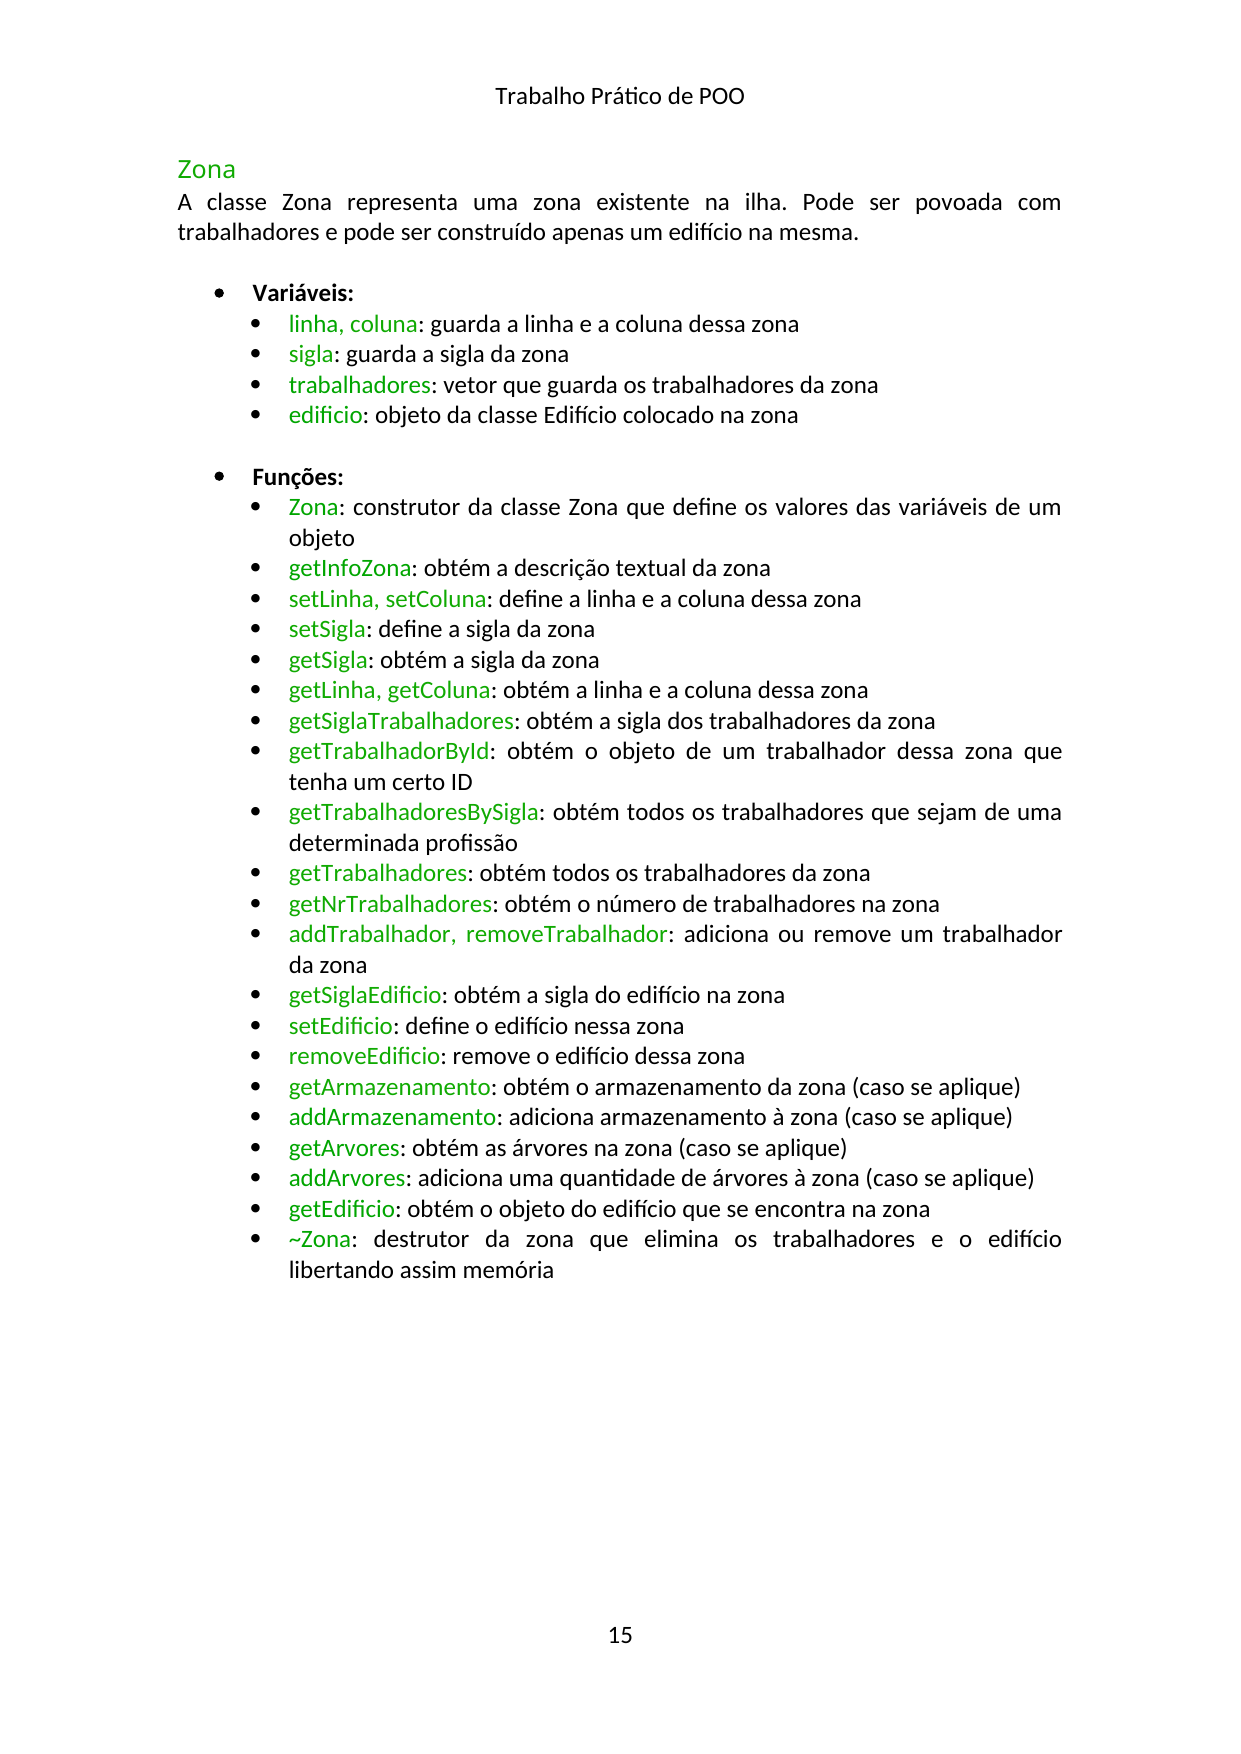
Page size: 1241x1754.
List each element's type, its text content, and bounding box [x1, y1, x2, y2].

list Funções: [215, 461, 1063, 491]
list getLinha, getColuna: obtém a linha e a coluna dessa zona [251, 674, 1063, 705]
list removeEdificio: remove o edifício dessa zona [251, 1041, 1063, 1071]
list Variáveis: [215, 277, 1063, 308]
list linha, coluna: guarda a linha e a coluna dessa zona [251, 308, 1063, 338]
list trabalhadores: vetor que guarda os trabalhadores da zona [251, 369, 1063, 399]
list addArmazenamento: adiciona armazenamento à zona (caso se aplique) [251, 1102, 1063, 1132]
list getSigla: obtém a sigla da zona [251, 644, 1063, 674]
list edificio: objeto da classe Edifício colocado na zona [251, 399, 1063, 430]
list getArvores: obtém as árvores na zona (caso se aplique) [251, 1132, 1063, 1163]
list addArvores: adiciona uma quantidade de árvores à zona (caso se aplique) [251, 1163, 1063, 1193]
list Zona: construtor da classe Zona que define os valores das variáveis de um objeto [251, 491, 1063, 552]
list addTrabalhador, removeTrabalhador: adiciona ou remove um trabalhador da zona [251, 918, 1063, 979]
list getTrabalhadorById: obtém o objeto de um trabalhador dessa zona que tenha um certo ID [251, 735, 1063, 796]
list getSiglaTrabalhadores: obtém a sigla dos trabalhadores da zona [251, 705, 1063, 735]
list ~Zona: destrutor da zona que elimina os trabalhadores e o edifício libertando assim memória [251, 1224, 1063, 1285]
list getEdificio: obtém o objeto do edifício que se encontra na zona [251, 1193, 1063, 1224]
list getArmazenamento: obtém o armazenamento da zona (caso se aplique) [251, 1071, 1063, 1102]
list setLinha, setColuna: define a linha e a coluna dessa zona [251, 583, 1063, 613]
list getTrabalhadoresBySigla: obtém todos os trabalhadores que sejam de uma determinada profissão [251, 796, 1063, 857]
list setEdificio: define o edifício nessa zona [251, 1010, 1063, 1041]
text A classe Zona representa uma zona existente na ilha. Pode ser povoada com trabalhadores e pode ser construído apenas um edifício na mesma. [177, 186, 1063, 247]
subtitle Zona [177, 152, 1063, 186]
list getTrabalhadores: obtém todos os trabalhadores da zona [251, 857, 1063, 888]
list getInfoZona: obtém a descrição textual da zona [251, 552, 1063, 583]
list getNrTrabalhadores: obtém o número de trabalhadores na zona [251, 888, 1063, 918]
list sigla: guarda a sigla da zona [251, 338, 1063, 369]
list getSiglaEdificio: obtém a sigla do edifício na zona [251, 979, 1063, 1010]
list setSigla: define a sigla da zona [251, 613, 1063, 644]
